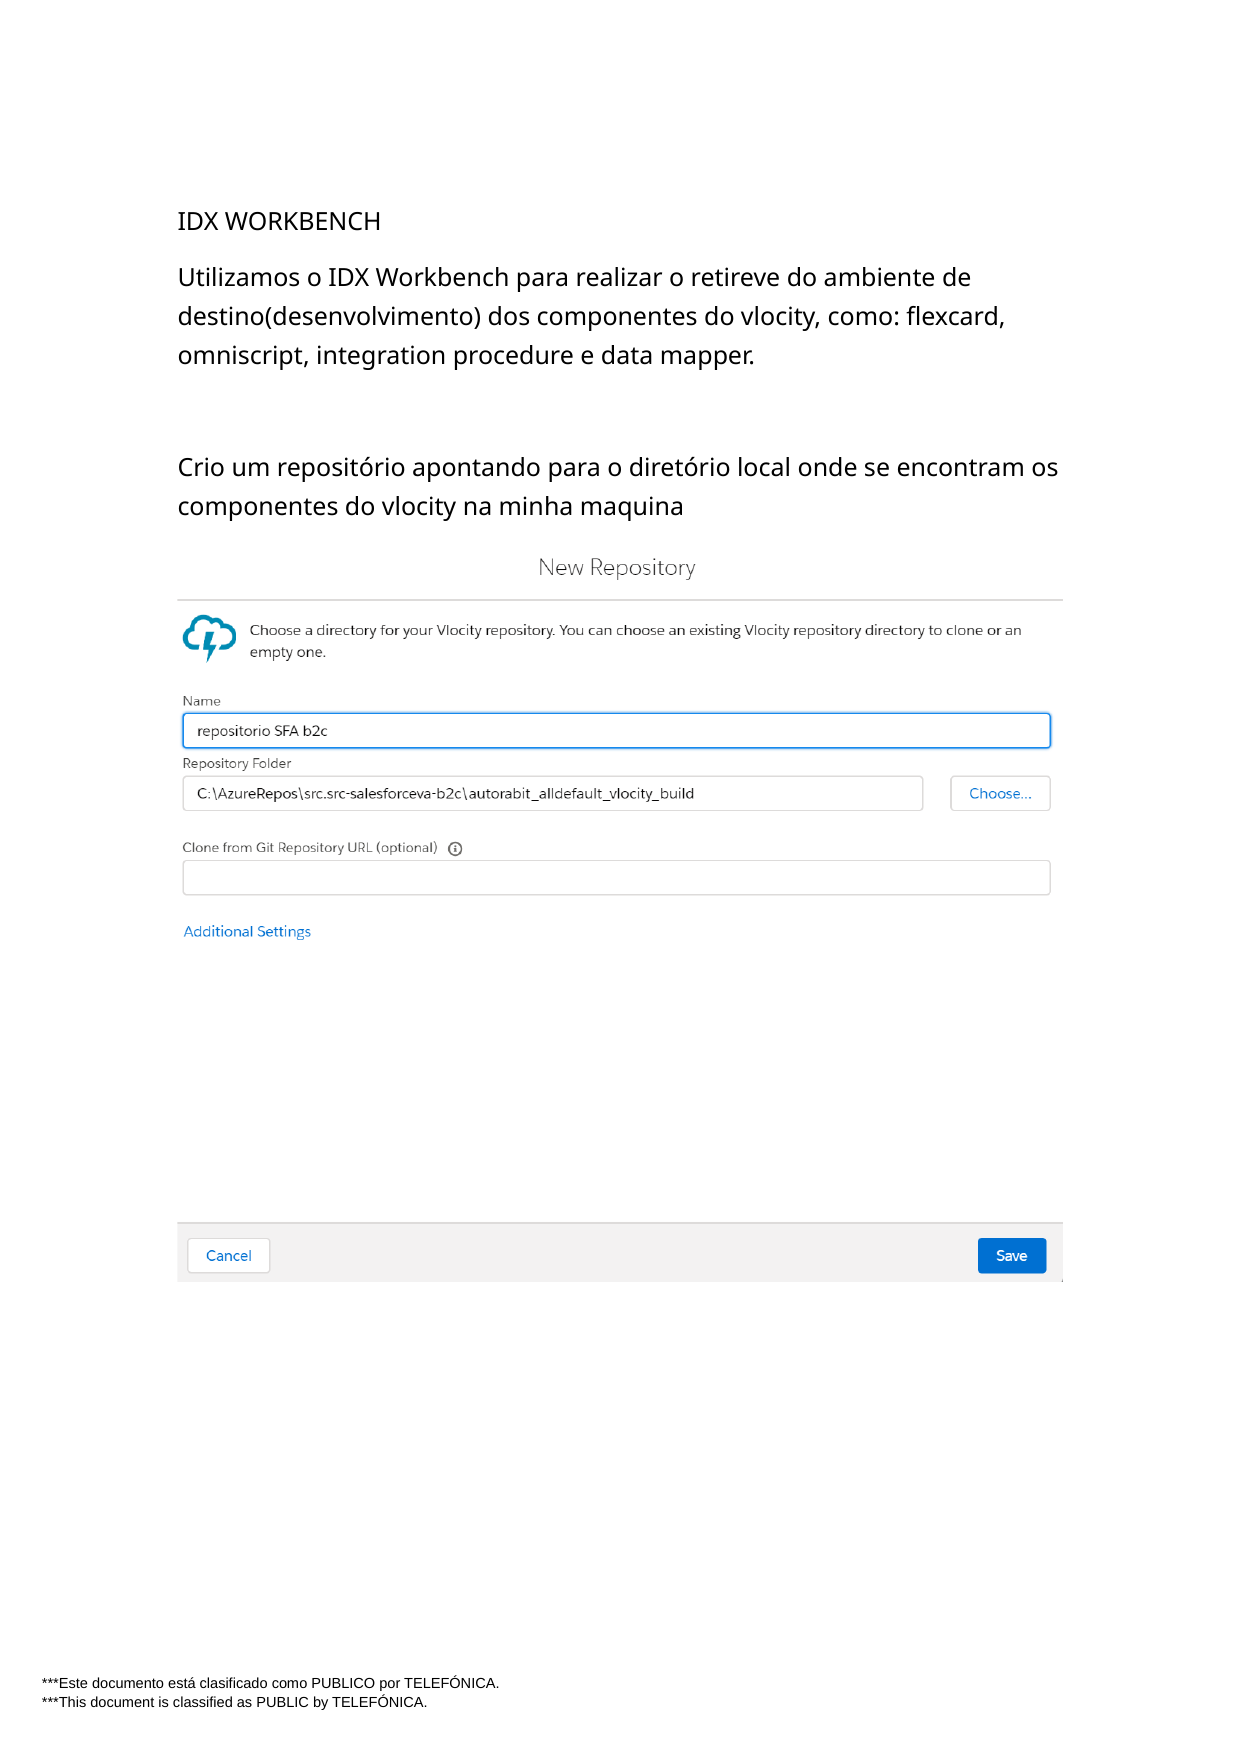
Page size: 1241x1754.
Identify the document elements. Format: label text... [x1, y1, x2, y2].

picture [177, 544, 1063, 1282]
text IDX WORKBENCH [177, 203, 1063, 237]
text Crio um repositório apontando para o diretório local onde se encontram os componentes do vlocity na minha maquina [177, 449, 1063, 522]
text Utilizamos o IDX Workbench para realizar o retireve do ambiente de destino(desenvolvimento) dos componentes do vlocity, como: flexcard, omniscript, integration procedure e data mapper. [177, 259, 1063, 372]
